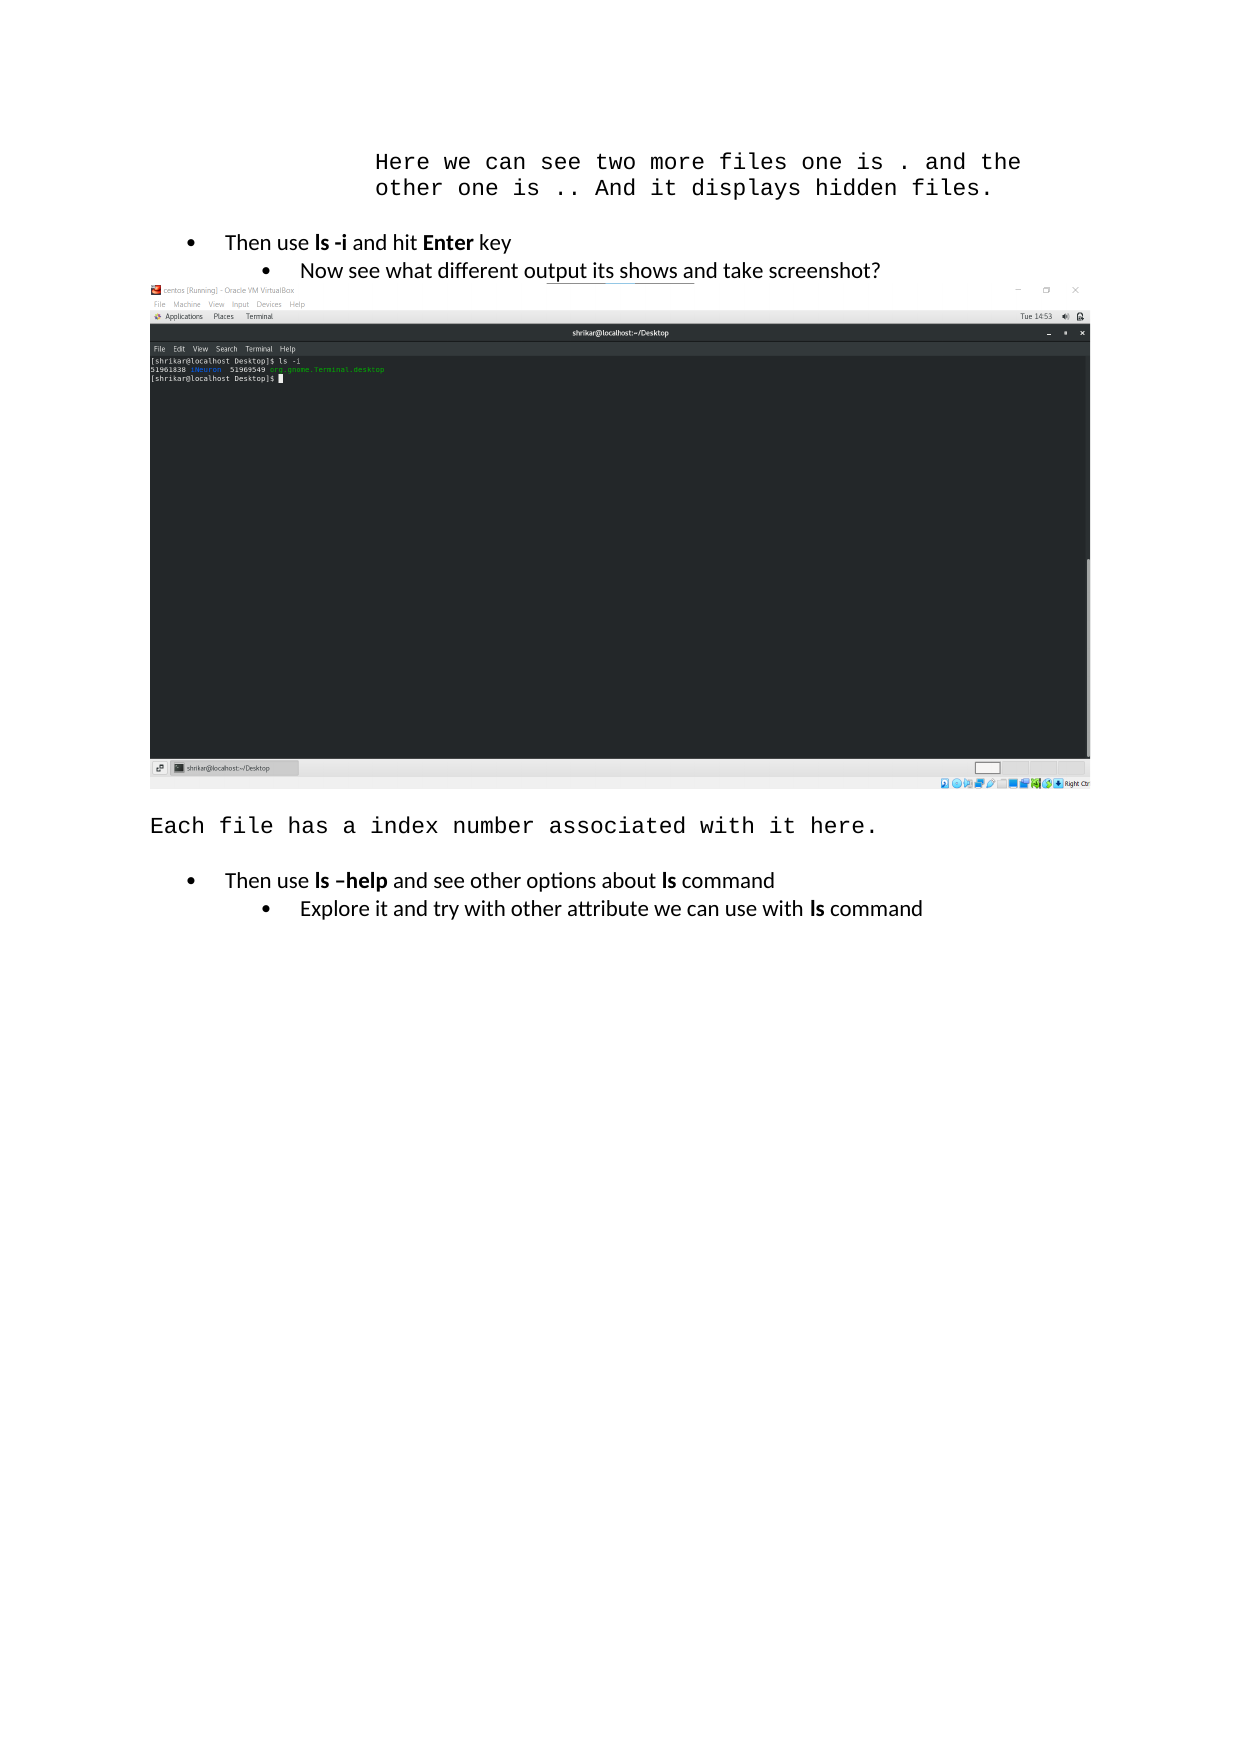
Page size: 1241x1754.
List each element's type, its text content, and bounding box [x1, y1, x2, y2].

list Then use ls –help and see other options about ls command [187, 866, 1090, 894]
text Each file has a index number associated with it here. [150, 814, 1090, 840]
text Here we can see two more files one is . and the other one is .. And it displays hidden files. [375, 150, 1090, 202]
list Explore it and try with other attribute we can use with ls command [262, 894, 1090, 922]
picture [150, 283, 1091, 789]
list Now see what different output its shows and take screenshot? [262, 256, 1090, 283]
list Then use ls -i and hit Enter key [187, 228, 1090, 256]
